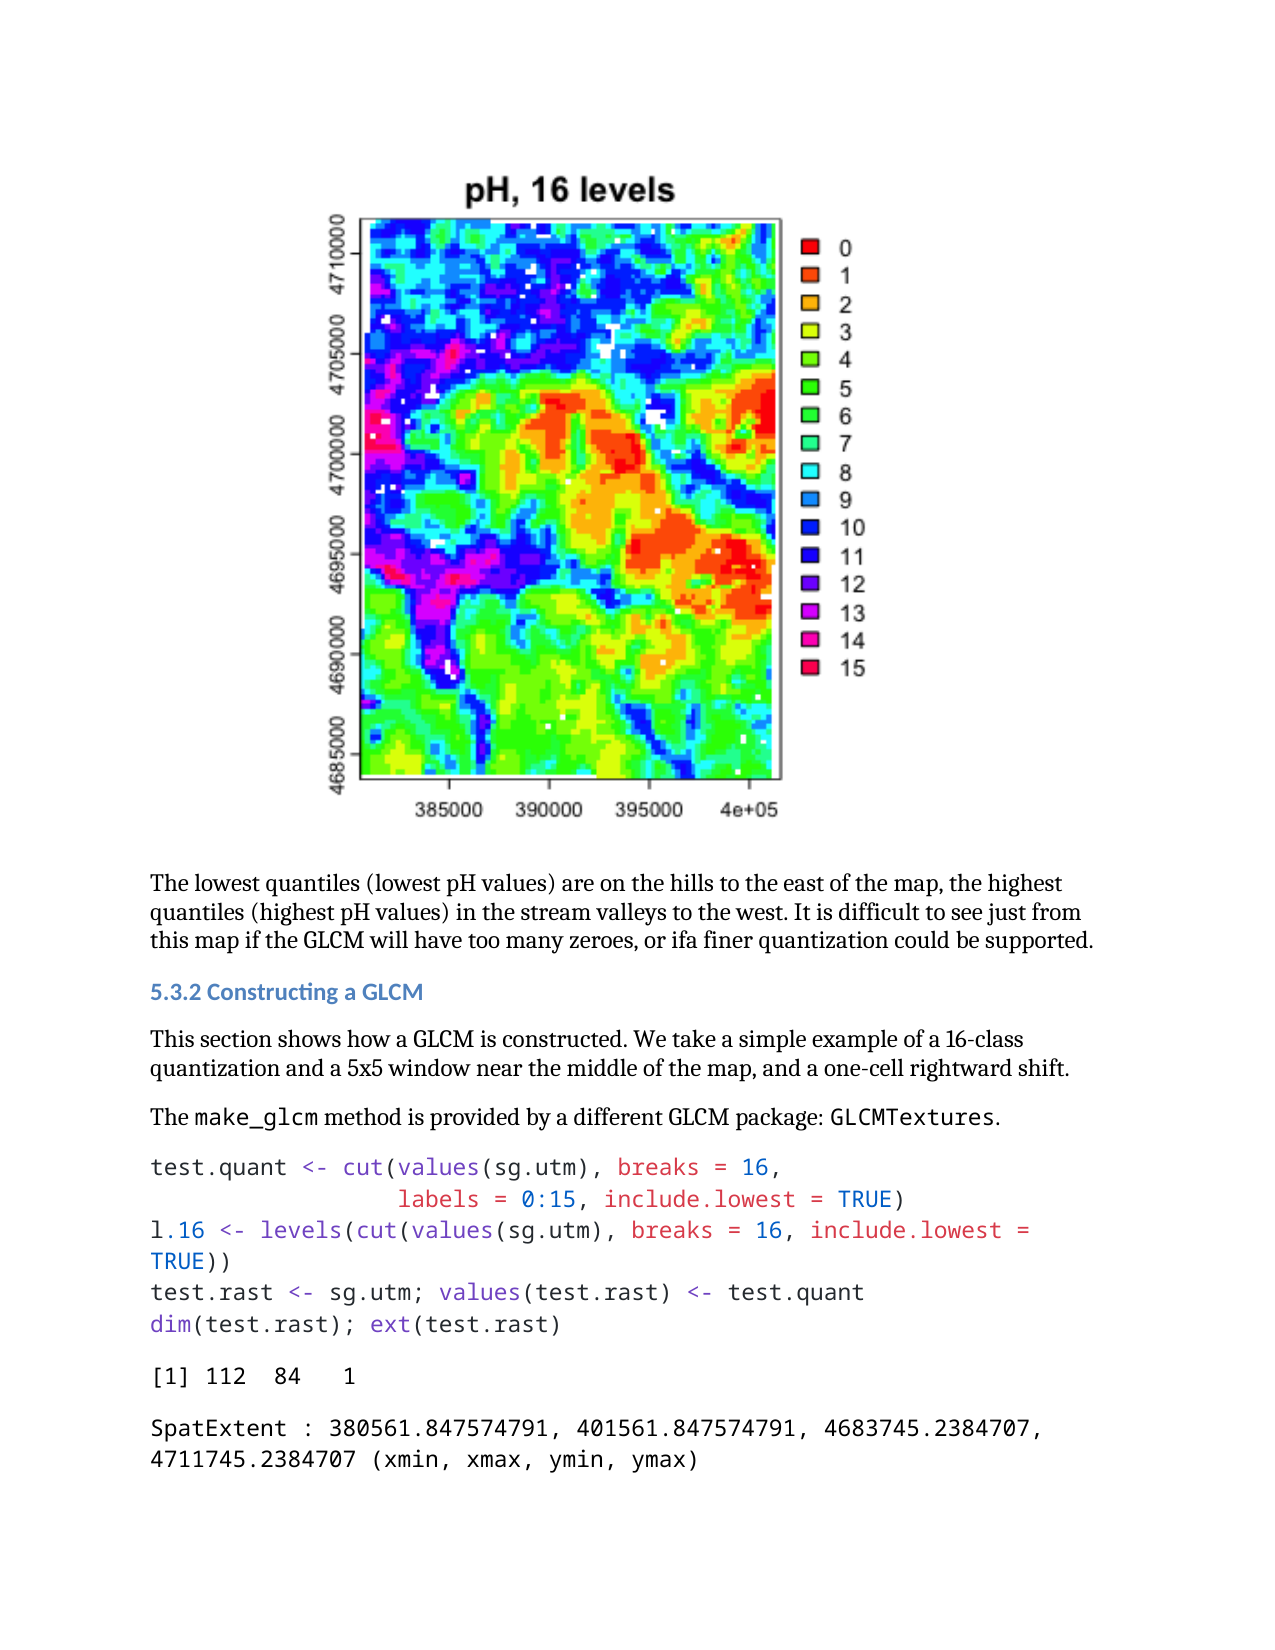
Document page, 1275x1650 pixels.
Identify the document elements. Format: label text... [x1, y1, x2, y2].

subtitle 5.3.2 Constructing a GLCM [150, 976, 1125, 1006]
text SpatExtent : 380561.847574791, 401561.847574791, 4683745.2384707, 4711745.2384707 (xmin, xmax, ymin, ymax) [150, 1412, 1125, 1474]
text This section shows how a GLCM is constructed. We take a simple example of a 16-class quantization and a 5x5 window near the middle of the map, and a one-cell rightward shift. [150, 1025, 1125, 1083]
text [1] 112 84 1 [150, 1360, 1125, 1391]
text The make_glcm method is provided by a different GLCM package: GLCMTextures. [150, 1101, 1125, 1133]
picture [168, 150, 1044, 850]
text The lowest quantiles (lowest pH values) are on the hills to the east of the map, the highest quantiles (highest pH values) in the stream valleys to the west. It is difficult to see just from this map if the GLCM will have too many zeroes, or ifa finer quantization could be supported. [150, 869, 1125, 955]
text test.quant <- cut(values(sg.utm), breaks = 16, labels = 0:15, include.lowest = TRUE) l.16 <- levels(cut(values(sg.utm), breaks = 16, include.lowest = TRUE)) test.rast <- sg.utm; values(test.rast) <- test.quant dim(test.rast); ext(test.rast) [150, 1151, 1125, 1339]
